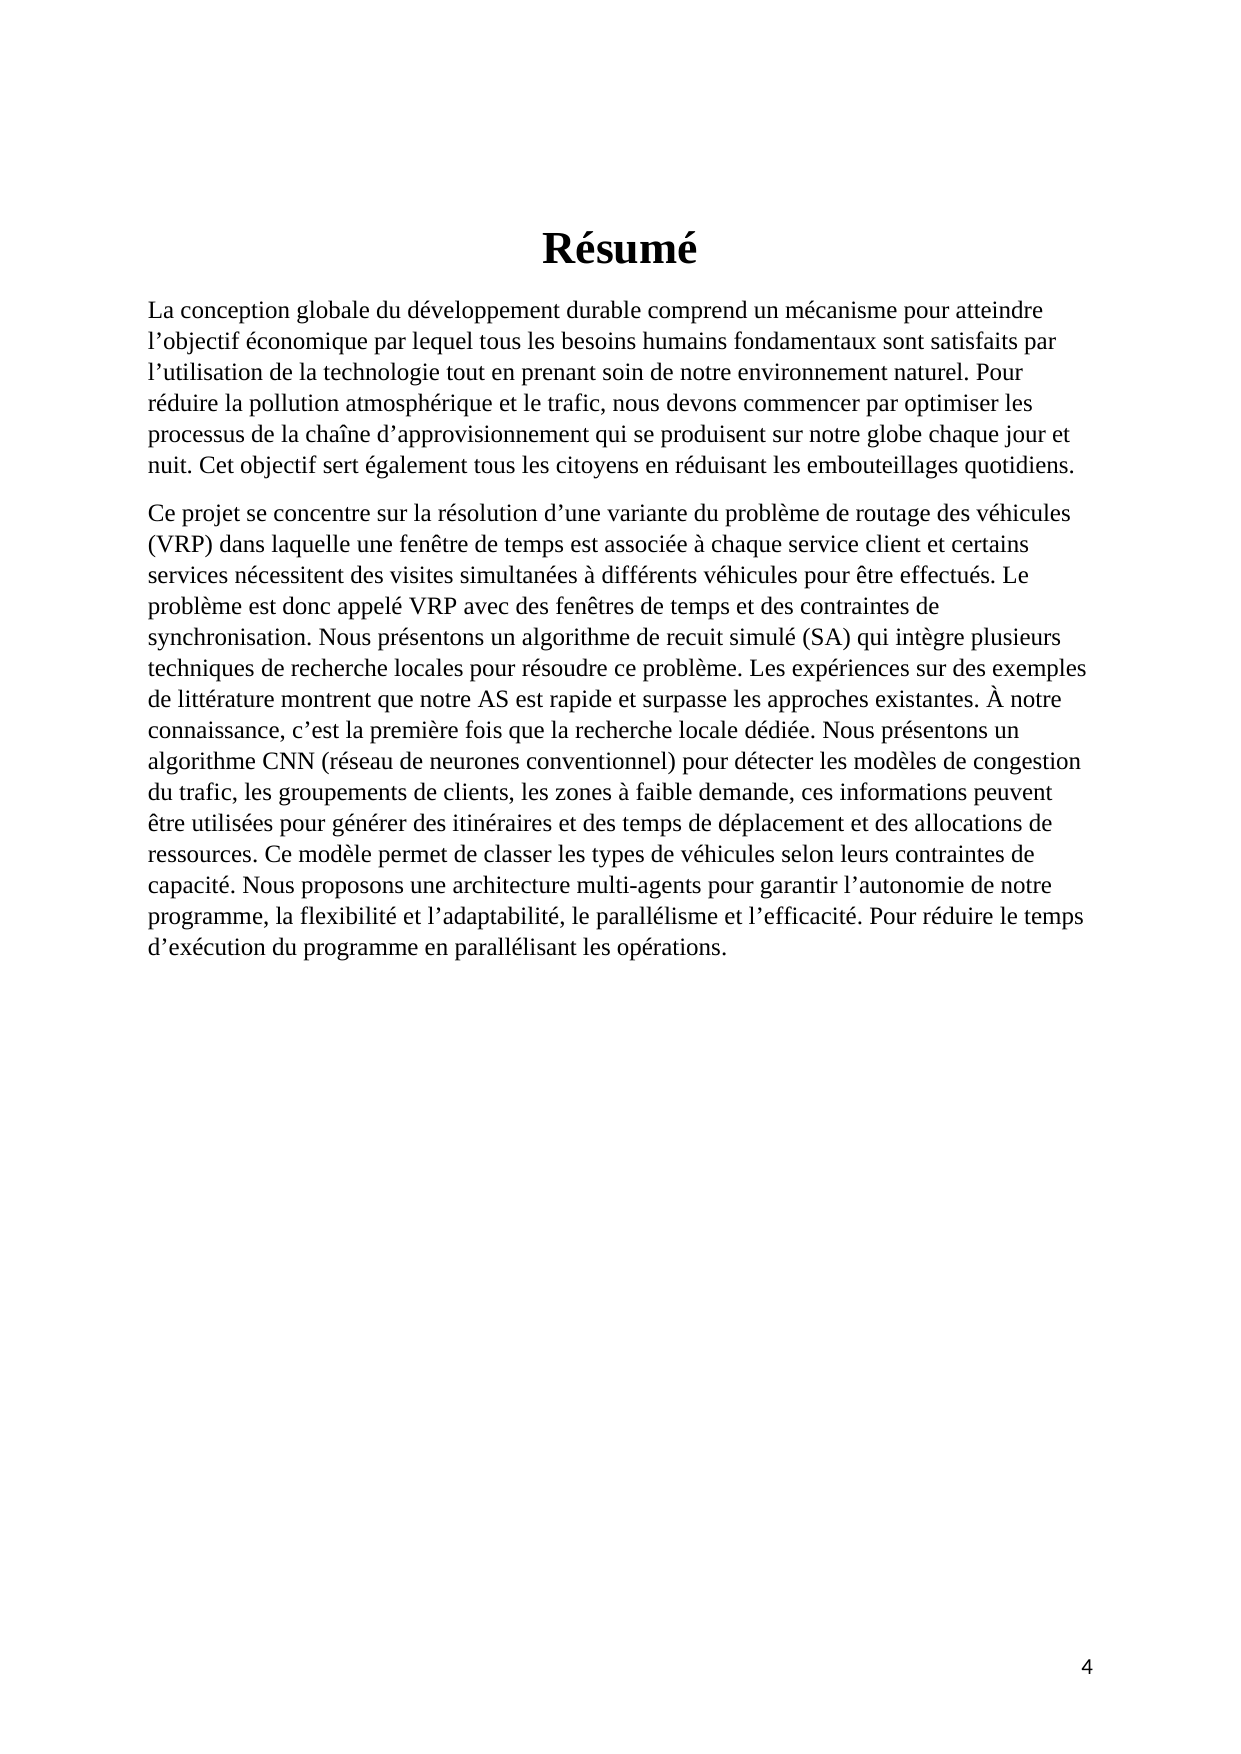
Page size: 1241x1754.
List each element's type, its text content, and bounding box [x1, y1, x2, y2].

text Résumé [148, 221, 1093, 274]
text Ce projet se concentre sur la résolution d’une variante du problème de routage des véhicules (VRP) dans laquelle une fenêtre de temps est associée à chaque service client et certains services nécessitent des visites simultanées à différents véhicules pour être effectués. Le problème est donc appelé VRP avec des fenêtres de temps et des contraintes de synchronisation. Nous présentons un algorithme de recuit simulé (SA) qui intègre plusieurs techniques de recherche locales pour résoudre ce problème. Les expériences sur des exemples de littérature montrent que notre AS est rapide et surpasse les approches existantes. À notre connaissance, c’est la première fois que la recherche locale dédiée. Nous présentons un algorithme CNN (réseau de neurones conventionnel) pour détecter les modèles de congestion du trafic, les groupements de clients, les zones à faible demande, ces informations peuvent être utilisées pour générer des itinéraires et des temps de déplacement et des allocations de ressources. Ce modèle permet de classer les types de véhicules selon leurs contraintes de capacité. Nous proposons une architecture multi-agents pour garantir l’autonomie de notre programme, la flexibilité et l’adaptabilité, le parallélisme et l’efficacité. Pour réduire le temps d’exécution du programme en parallélisant les opérations. [148, 498, 1093, 961]
text La conception globale du développement durable comprend un mécanisme pour atteindre l’objectif économique par lequel tous les besoins humains fondamentaux sont satisfaits par l’utilisation de la technologie tout en prenant soin de notre environnement naturel. Pour réduire la pollution atmosphérique et le trafic, nous devons commencer par optimiser les processus de la chaîne d’approvisionnement qui se produisent sur notre globe chaque jour et nuit. Cet objectif sert également tous les citoyens en réduisant les embouteillages quotidiens. [148, 295, 1093, 479]
